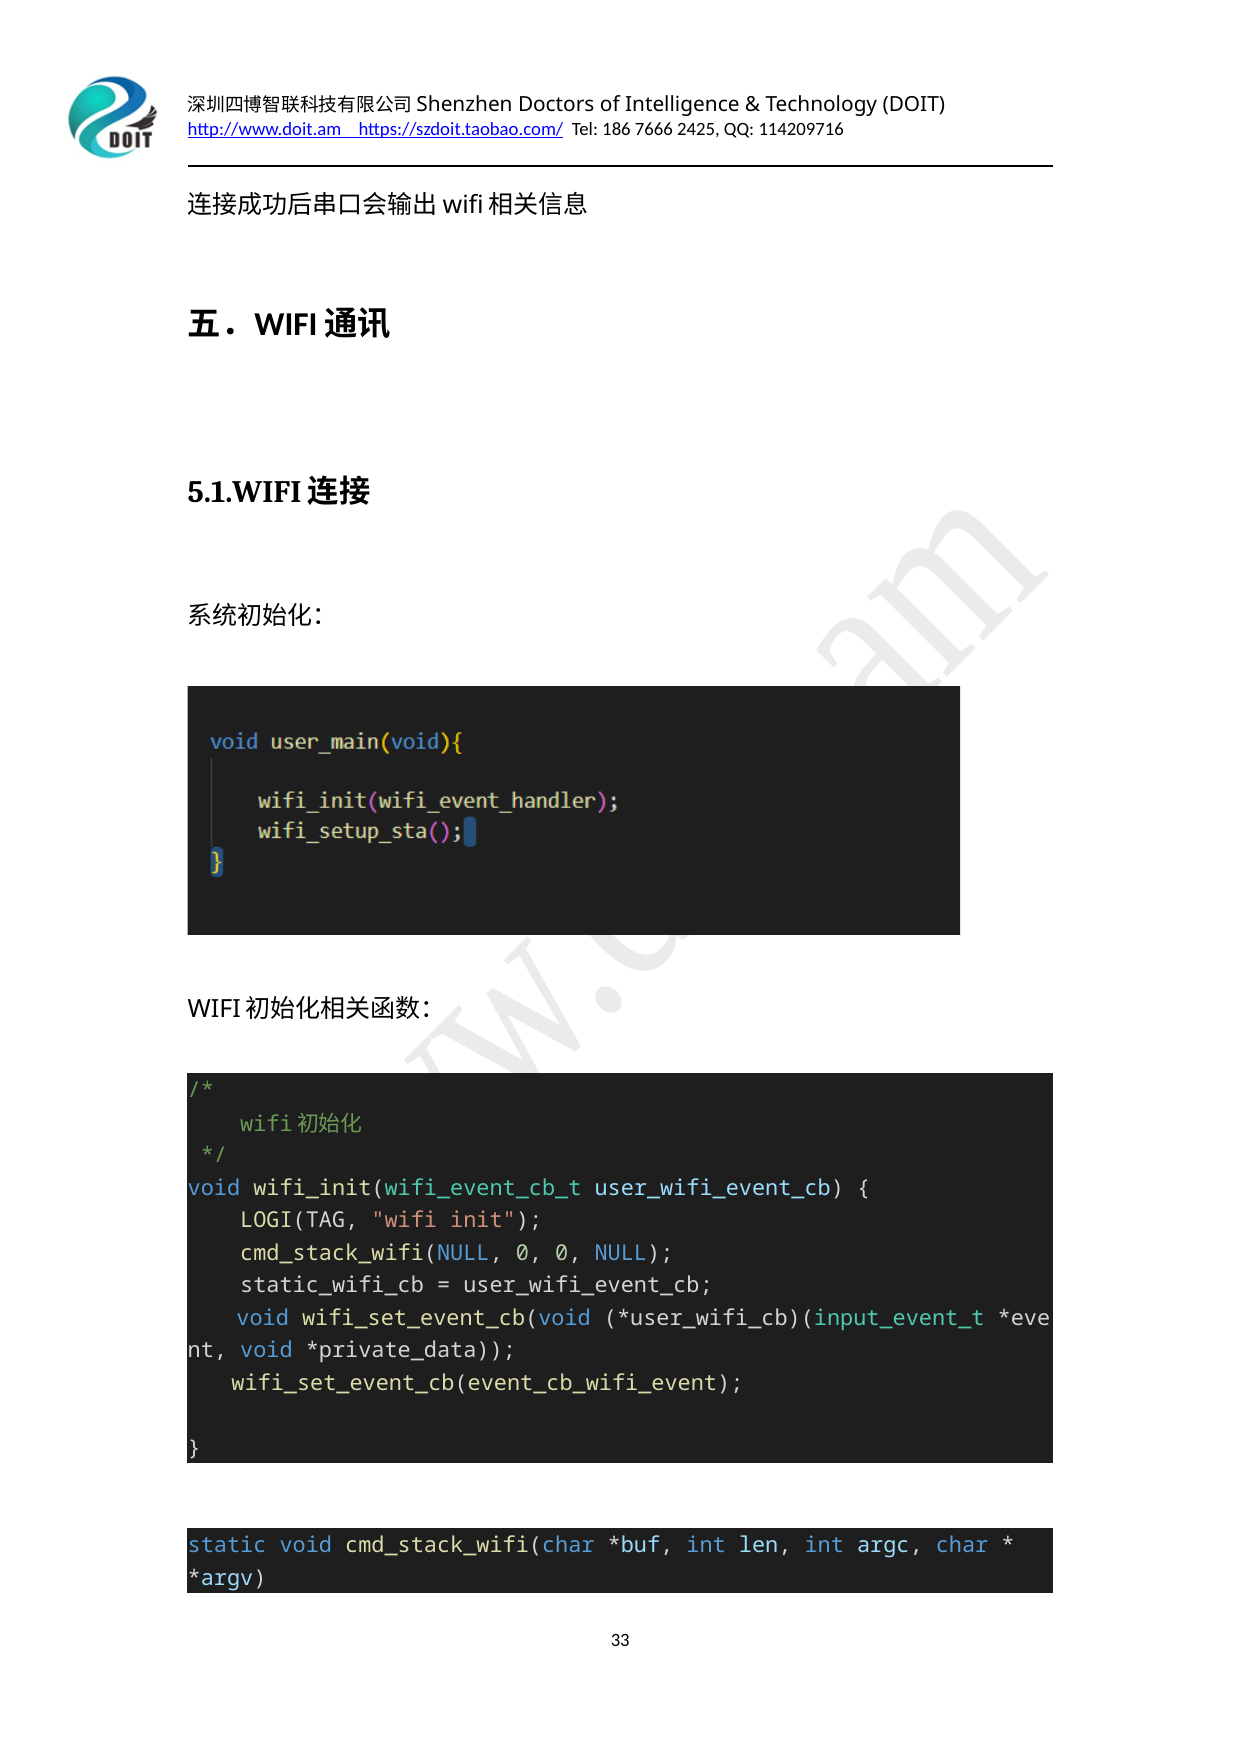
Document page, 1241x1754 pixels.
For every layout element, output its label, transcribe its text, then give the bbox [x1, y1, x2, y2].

text */ [187, 1138, 1053, 1171]
text wifi_set_event_cb(event_cb_wifi_event); [187, 1366, 1053, 1398]
text static void cmd_stack_wifi(char *buf, int len, int argc, char **argv) [187, 1528, 1053, 1593]
text void wifi_init(wifi_event_cb_t user_wifi_event_cb) { [187, 1171, 1053, 1203]
text WIFI初始化相关函数： [187, 974, 1053, 1039]
picture [187, 686, 961, 935]
text } [187, 1431, 1053, 1463]
text wifi初始化 [187, 1106, 1053, 1138]
subtitle 五．WIFI通讯 [187, 289, 1053, 354]
text LOGI(TAG, "wifi init"); [187, 1203, 1053, 1236]
text static_wifi_cb = user_wifi_event_cb; [187, 1268, 1053, 1301]
text cmd_stack_wifi(NULL, 0, 0, NULL); [187, 1236, 1053, 1268]
text 系统初始化： [187, 581, 1053, 646]
subtitle 5.1.WIFI连接 [187, 456, 1053, 521]
text 连接成功后串口会输出wifi相关信息 [187, 170, 1053, 235]
text /* [187, 1073, 1053, 1106]
picture [63, 70, 164, 163]
text void wifi_set_event_cb(void (*user_wifi_cb)(input_event_t *event, void *private_data)); [187, 1301, 1053, 1366]
